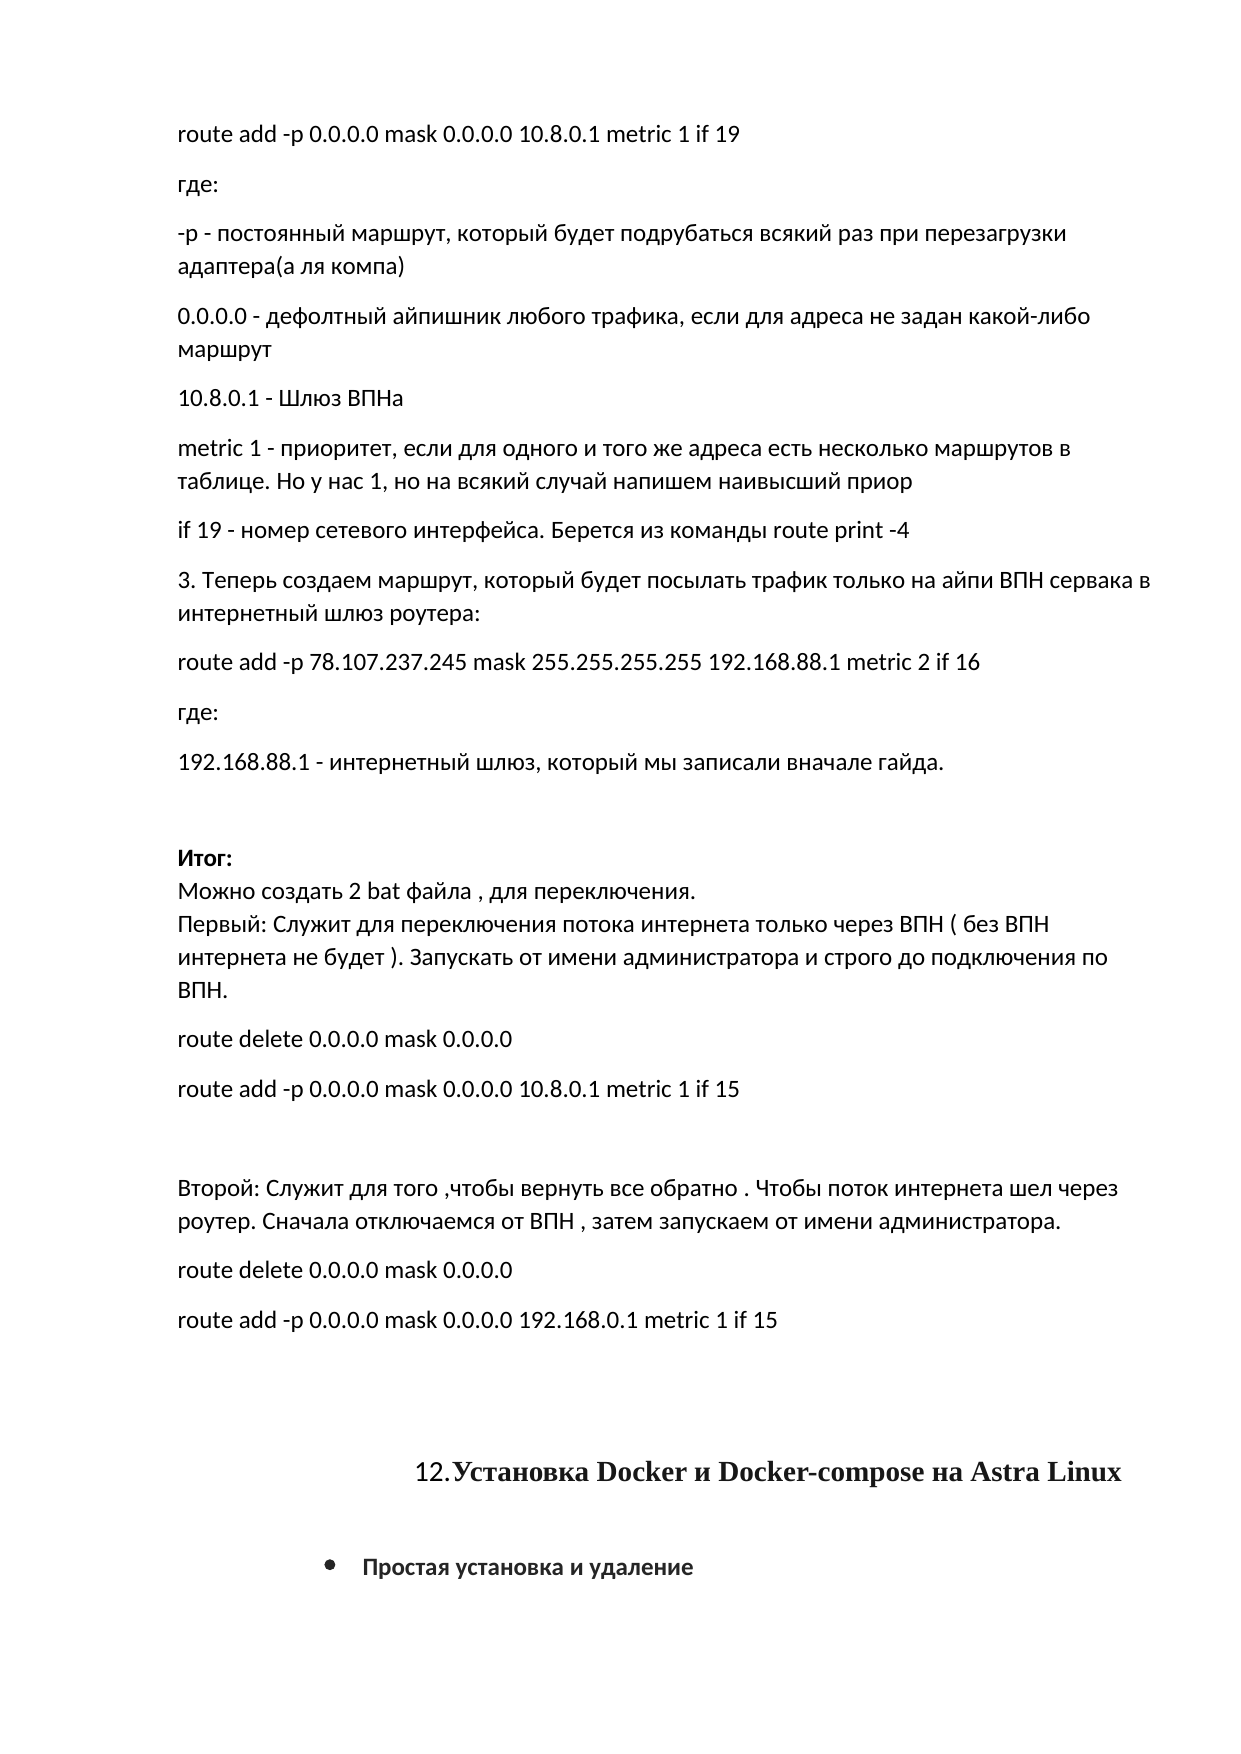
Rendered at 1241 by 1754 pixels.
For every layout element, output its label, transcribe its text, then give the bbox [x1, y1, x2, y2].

text route delete 0.0.0.0 mask 0.0.0.0 [177, 1023, 1152, 1054]
text metric 1 - приоритет, если для одного и того же адреса есть несколько маршрутов в таблице. Но у нас 1, но на всякий случай напишем наивысший приор [177, 432, 1152, 495]
text route add -p 0.0.0.0 mask 0.0.0.0 192.168.0.1 metric 1 if 15 [177, 1304, 1152, 1335]
text Второй: Служит для того ,чтобы вернуть все обратно . Чтобы поток интернета шел через роутер. Сначала отключаемся от ВПН , затем запускаем от имени администратора. [177, 1172, 1152, 1236]
text -p - постоянный маршрут, который будет подрубаться всякий раз при перезагрузки адаптера(а ля компа) [177, 217, 1152, 281]
text 10.8.0.1 - Шлюз ВПНа [177, 382, 1152, 413]
list Простая установка и удаление [325, 1551, 1152, 1581]
text if 19 - номер сетевого интерфейса. Берется из команды route print -4 [177, 514, 1152, 545]
list Установка Docker и Docker-compose на Astra Linux [384, 1453, 1152, 1488]
text route add -p 0.0.0.0 mask 0.0.0.0 10.8.0.1 metric 1 if 15 [177, 1073, 1152, 1103]
text 3. Теперь создаем маршрут, который будет посылать трафик только на айпи ВПН сервака в интернетный шлюз роутера: [177, 564, 1152, 627]
text route delete 0.0.0.0 mask 0.0.0.0 [177, 1254, 1152, 1285]
text 0.0.0.0 - дефолтный айпишник любого трафика, если для адреса не задан какой-либо маршрут [177, 300, 1152, 363]
text route add -p 0.0.0.0 mask 0.0.0.0 10.8.0.1 metric 1 if 19 [177, 118, 1152, 149]
text route add -p 78.107.237.245 mask 255.255.255.255 192.168.88.1 metric 2 if 16 [177, 646, 1152, 677]
text где: [177, 168, 1152, 198]
text Итог: Можно создать 2 bat файла , для переключения. Первый: Служит для переключения потока интернета только через ВПН ( без ВПН интернета не будет ). Запускать от имени администратора и строго до подключения по ВПН. [177, 842, 1152, 1004]
text 192.168.88.1 - интернетный шлюз, который мы записали вначале гайда. [177, 746, 1152, 776]
text где: [177, 696, 1152, 727]
